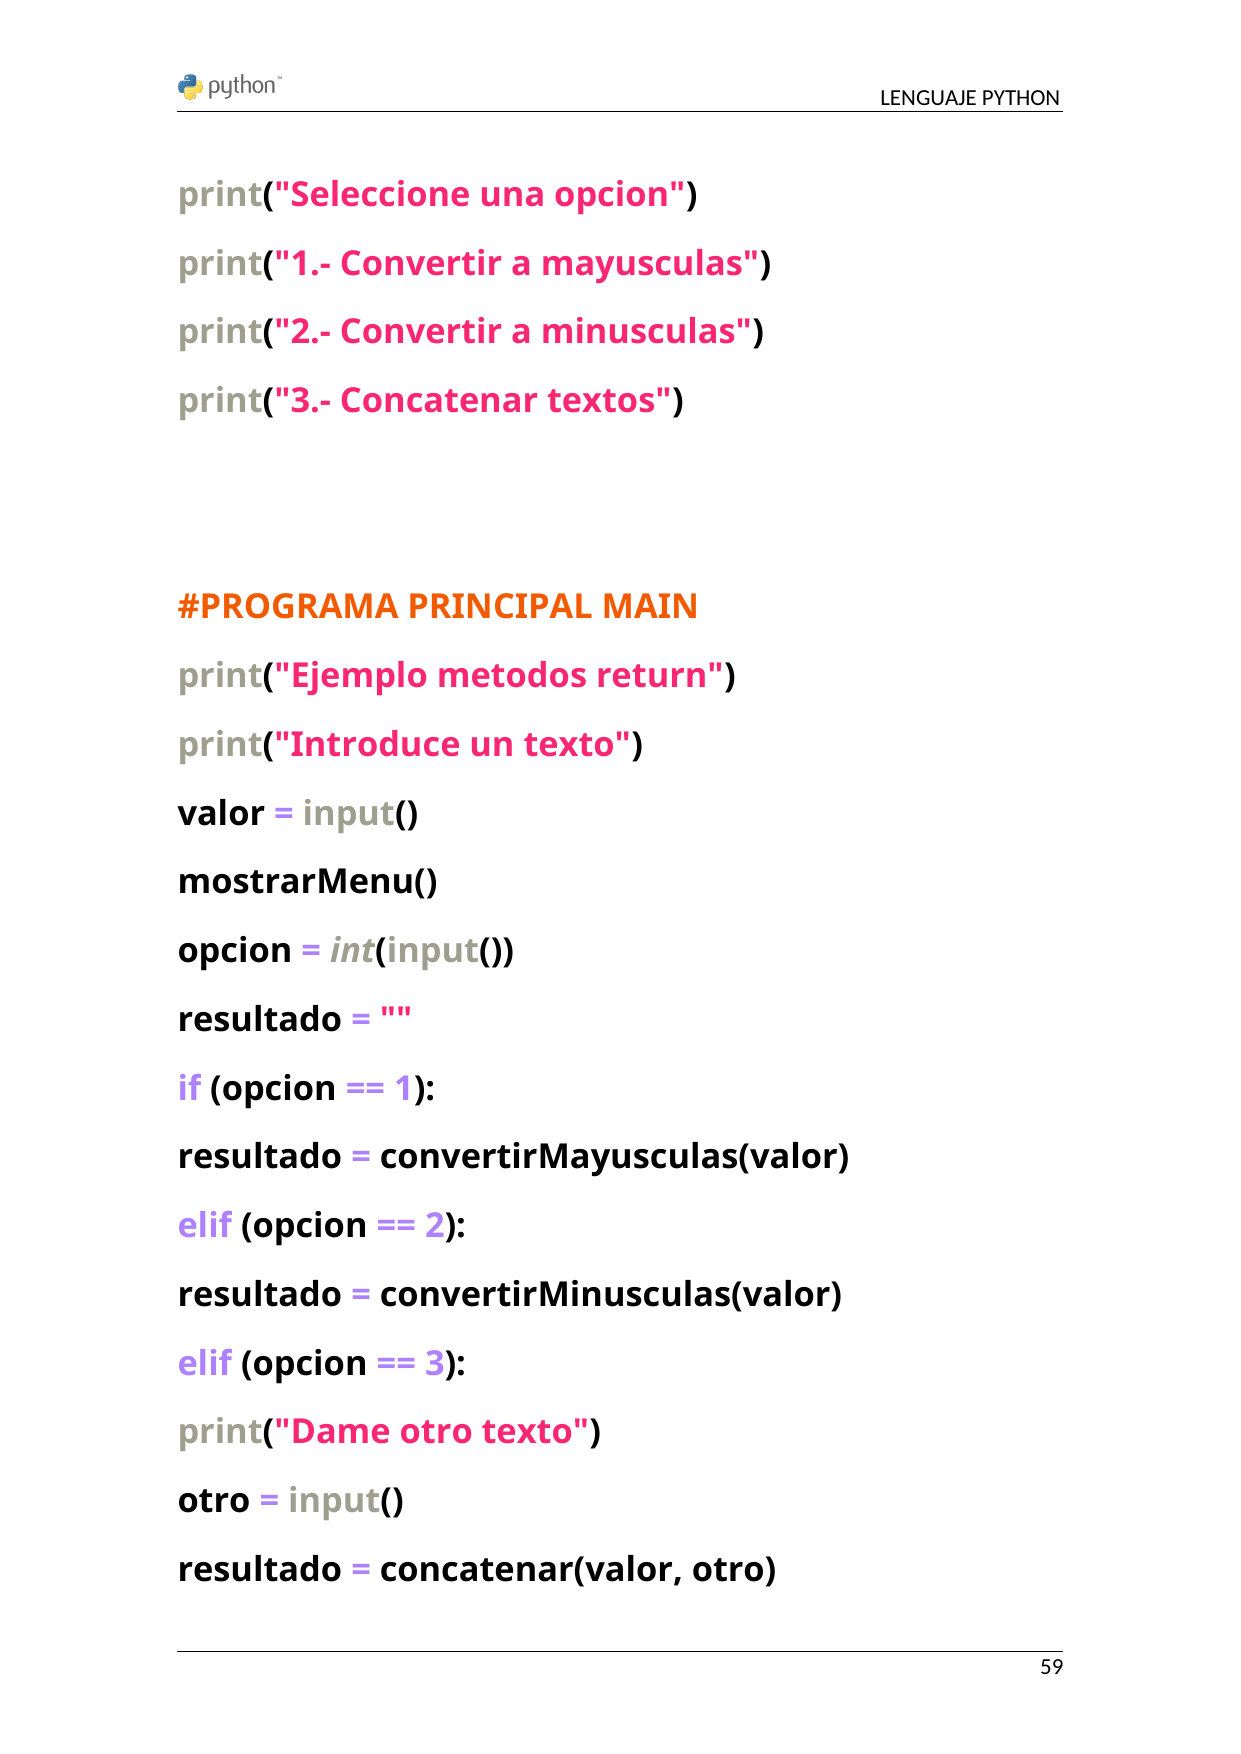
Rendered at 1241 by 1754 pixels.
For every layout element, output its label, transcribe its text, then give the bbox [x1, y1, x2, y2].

text opcion = int(input()) [177, 904, 1063, 973]
text #PROGRAMA PRINCIPAL MAIN [177, 560, 1063, 629]
text resultado = "" [177, 973, 1063, 1041]
text if (opcion == 1): [177, 1041, 1063, 1110]
text print("Ejemplo metodos return") [177, 629, 1063, 698]
text print("Seleccione una opcion") [177, 148, 1063, 216]
text print("Introduce un texto") [177, 698, 1063, 766]
text print("2.- Convertir a minusculas") [177, 285, 1063, 354]
text elif (opcion == 2): [177, 1179, 1063, 1248]
text valor = input() [177, 766, 1063, 835]
text elif (opcion == 3): [177, 1316, 1063, 1385]
text resultado = concatenar(valor, otro) [177, 1523, 1063, 1591]
text resultado = convertirMinusculas(valor) [177, 1248, 1063, 1316]
text mostrarMenu() [177, 835, 1063, 904]
picture [177, 73, 283, 105]
text print("3.- Concatenar textos") [177, 354, 1063, 423]
text resultado = convertirMayusculas(valor) [177, 1110, 1063, 1179]
text print("1.- Convertir a mayusculas") [177, 216, 1063, 285]
text print("Dame otro texto") [177, 1385, 1063, 1454]
text otro = input() [177, 1454, 1063, 1523]
